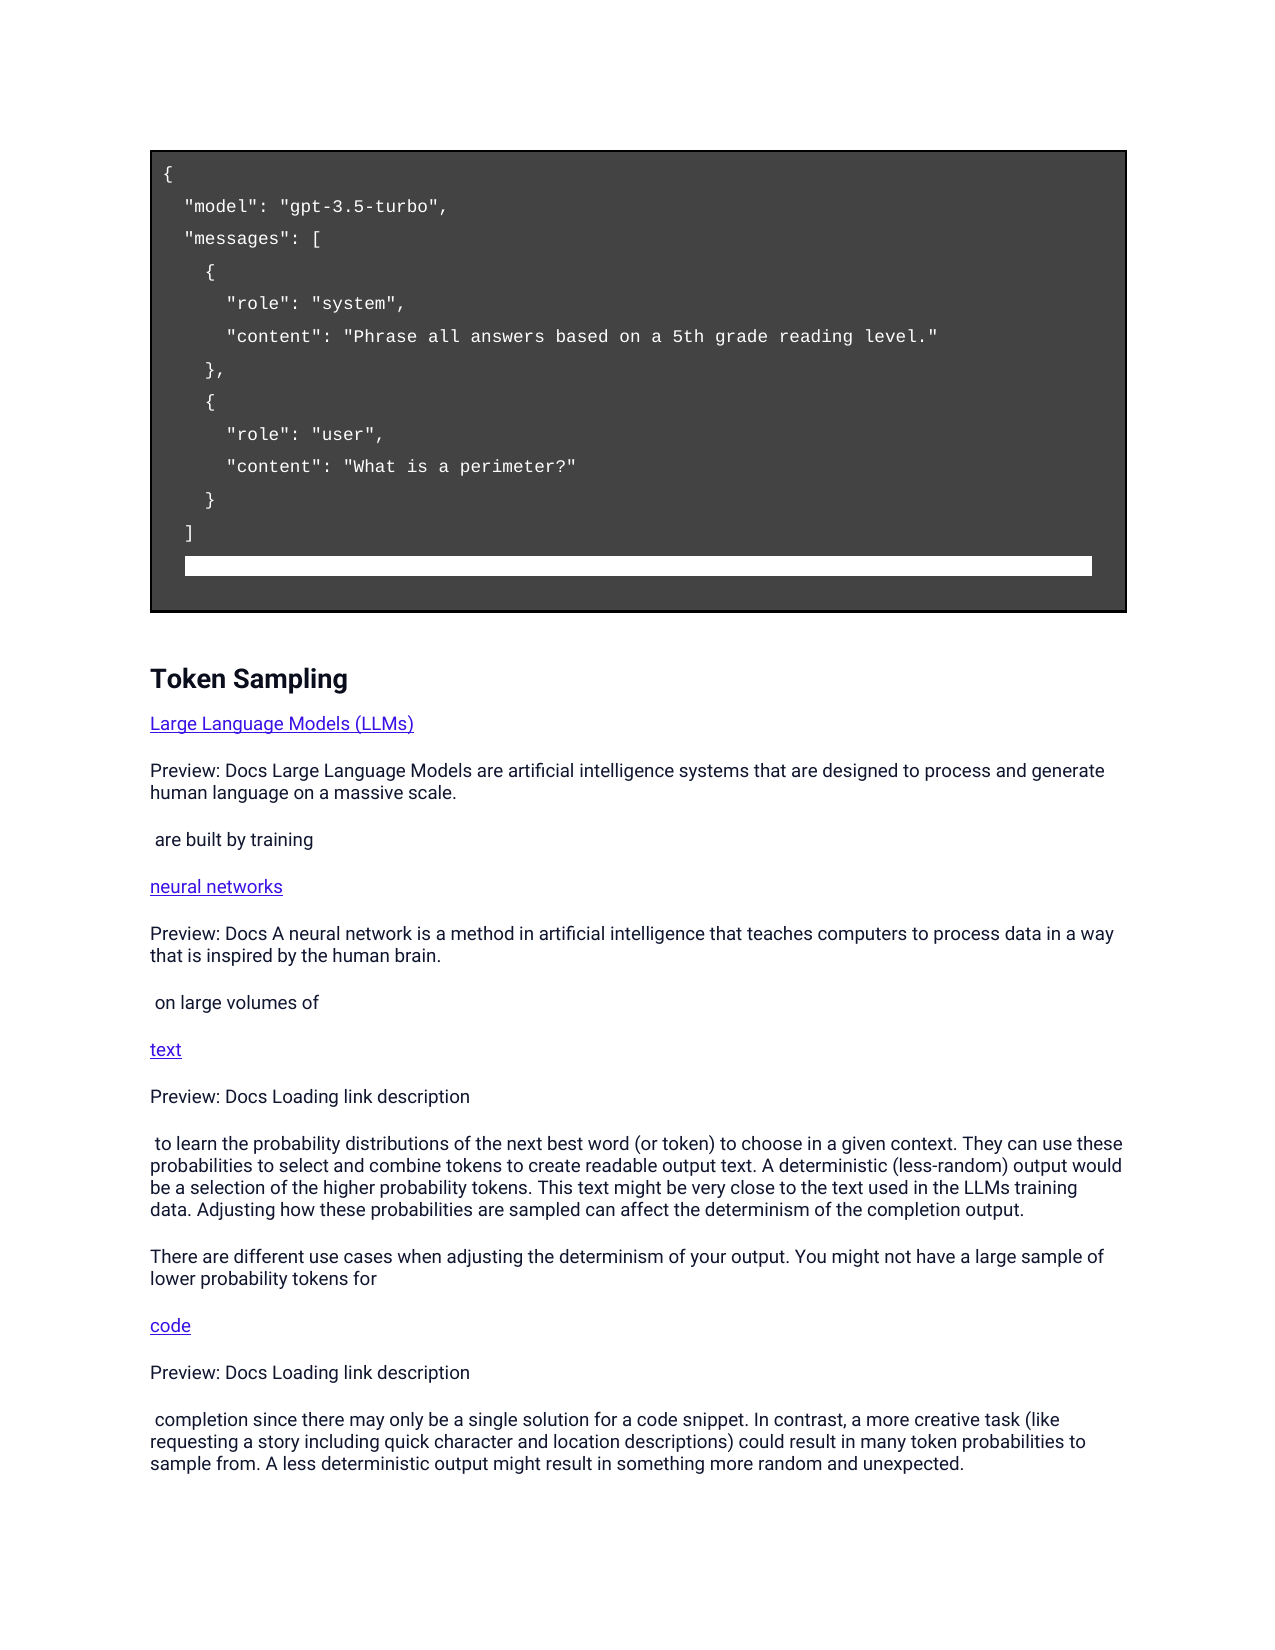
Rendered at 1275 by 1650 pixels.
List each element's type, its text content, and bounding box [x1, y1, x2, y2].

text Preview: Docs Loading link description [150, 1362, 1125, 1384]
text code [150, 1315, 1125, 1337]
text There are different use cases when adjusting the determinism of your output. You might not have a large sample of lower probability tokens for [150, 1246, 1125, 1290]
text completion since there may only be a single solution for a code snippet. In contrast, a more creative task (like requesting a story including quick character and location descriptions) could result in many token probabilities to sample from. A less deterministic output might result in something more random and unexpected. [150, 1409, 1125, 1475]
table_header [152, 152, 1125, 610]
text text [150, 1039, 1125, 1061]
subtitle Token Sampling [150, 664, 1125, 695]
text to learn the probability distributions of the next best word (or token) to choose in a given context. They can use these probabilities to select and combine tokens to create readable output text. A deterministic (less-random) output would be a selection of the higher probability tokens. This text might be very close to the text used in the LLMs training data. Adjusting how these probabilities are sampled can affect the determinism of the completion output. [150, 1133, 1125, 1221]
text neural networks [150, 876, 1125, 898]
text Preview: Docs A neural network is a method in artificial intelligence that teaches computers to process data in a way that is inspired by the human brain. [150, 923, 1125, 967]
text Preview: Docs Large Language Models are artificial intelligence systems that are designed to process and generate human language on a massive scale. [150, 760, 1125, 804]
text are built by training [150, 829, 1125, 851]
text on large volumes of [150, 992, 1125, 1014]
text Preview: Docs Loading link description [150, 1086, 1125, 1108]
text Large Language Models (LLMs) [150, 713, 1125, 735]
